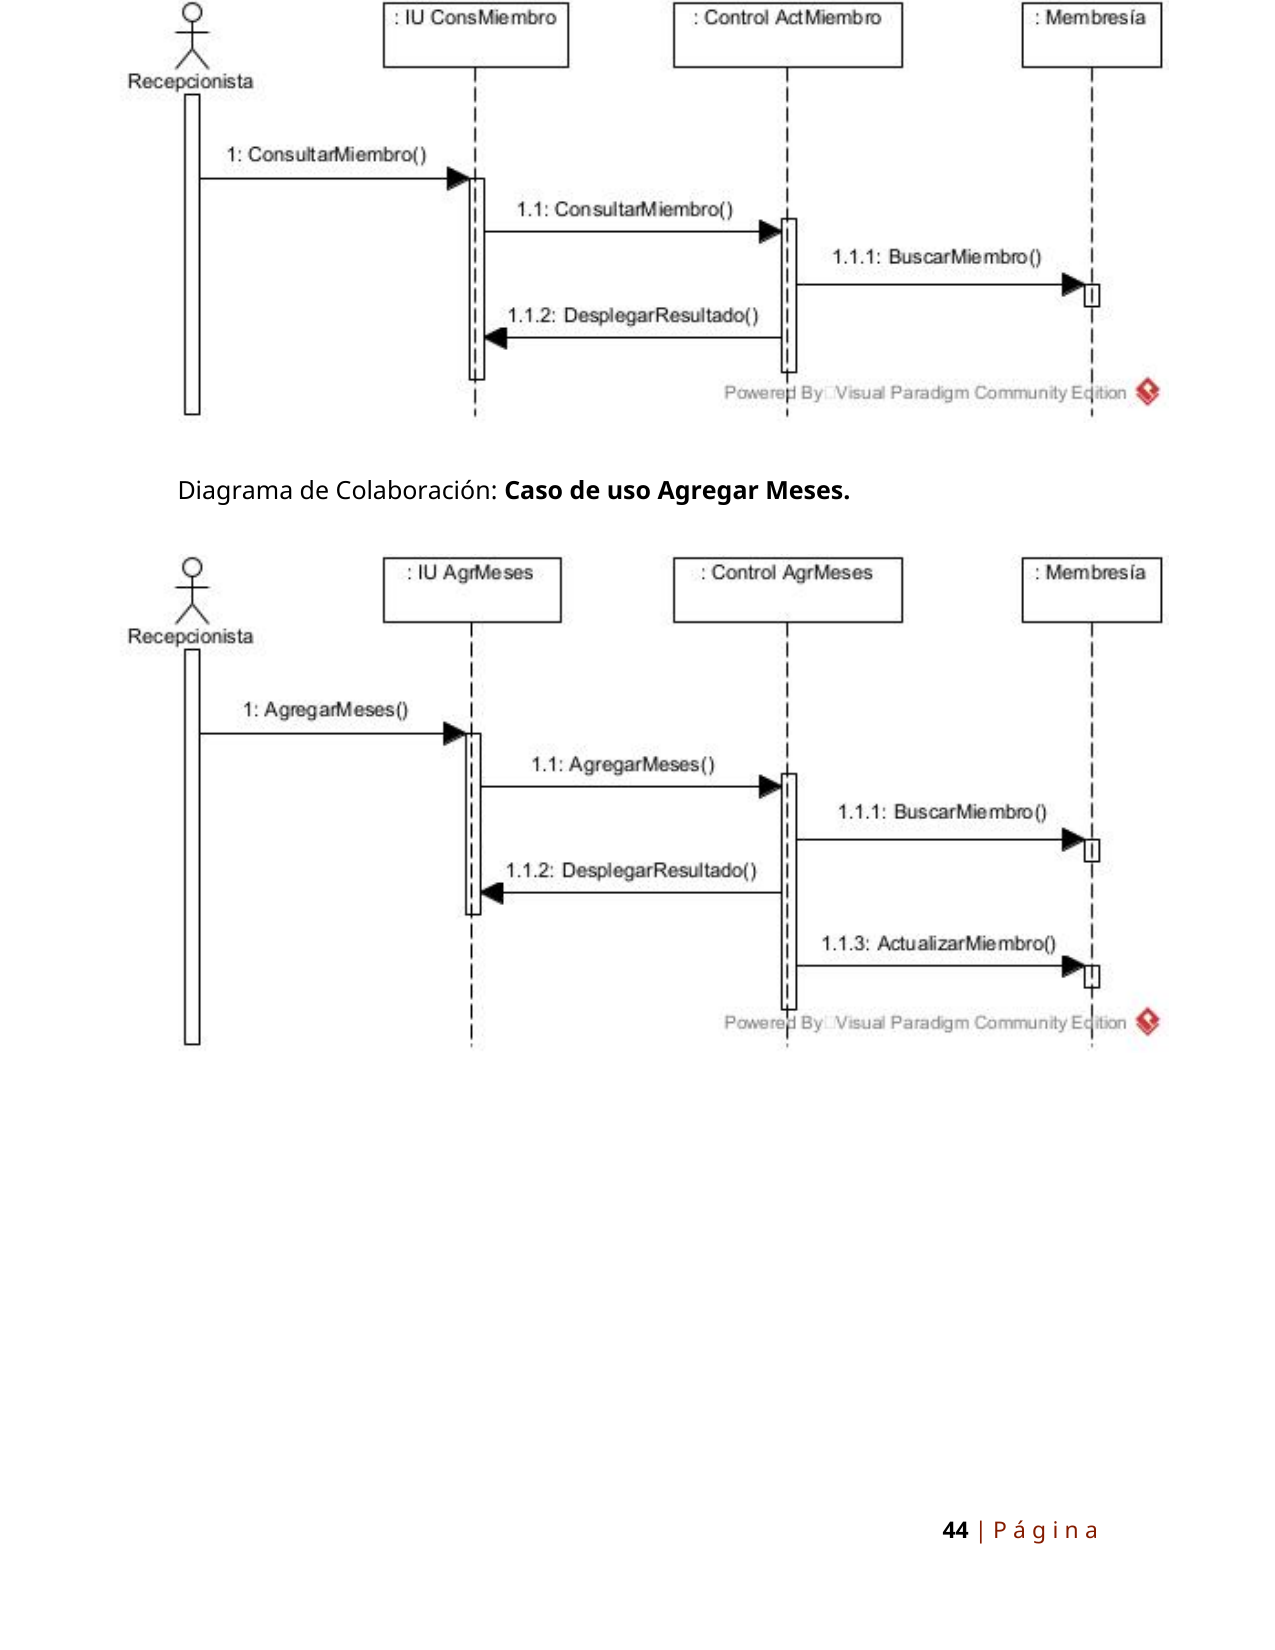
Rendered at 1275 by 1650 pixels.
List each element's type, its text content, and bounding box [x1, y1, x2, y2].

picture [106, 0, 1169, 423]
text Diagrama de Colaboración: Caso de uso Agregar Meses. [177, 473, 1098, 507]
picture [106, 554, 1169, 1053]
